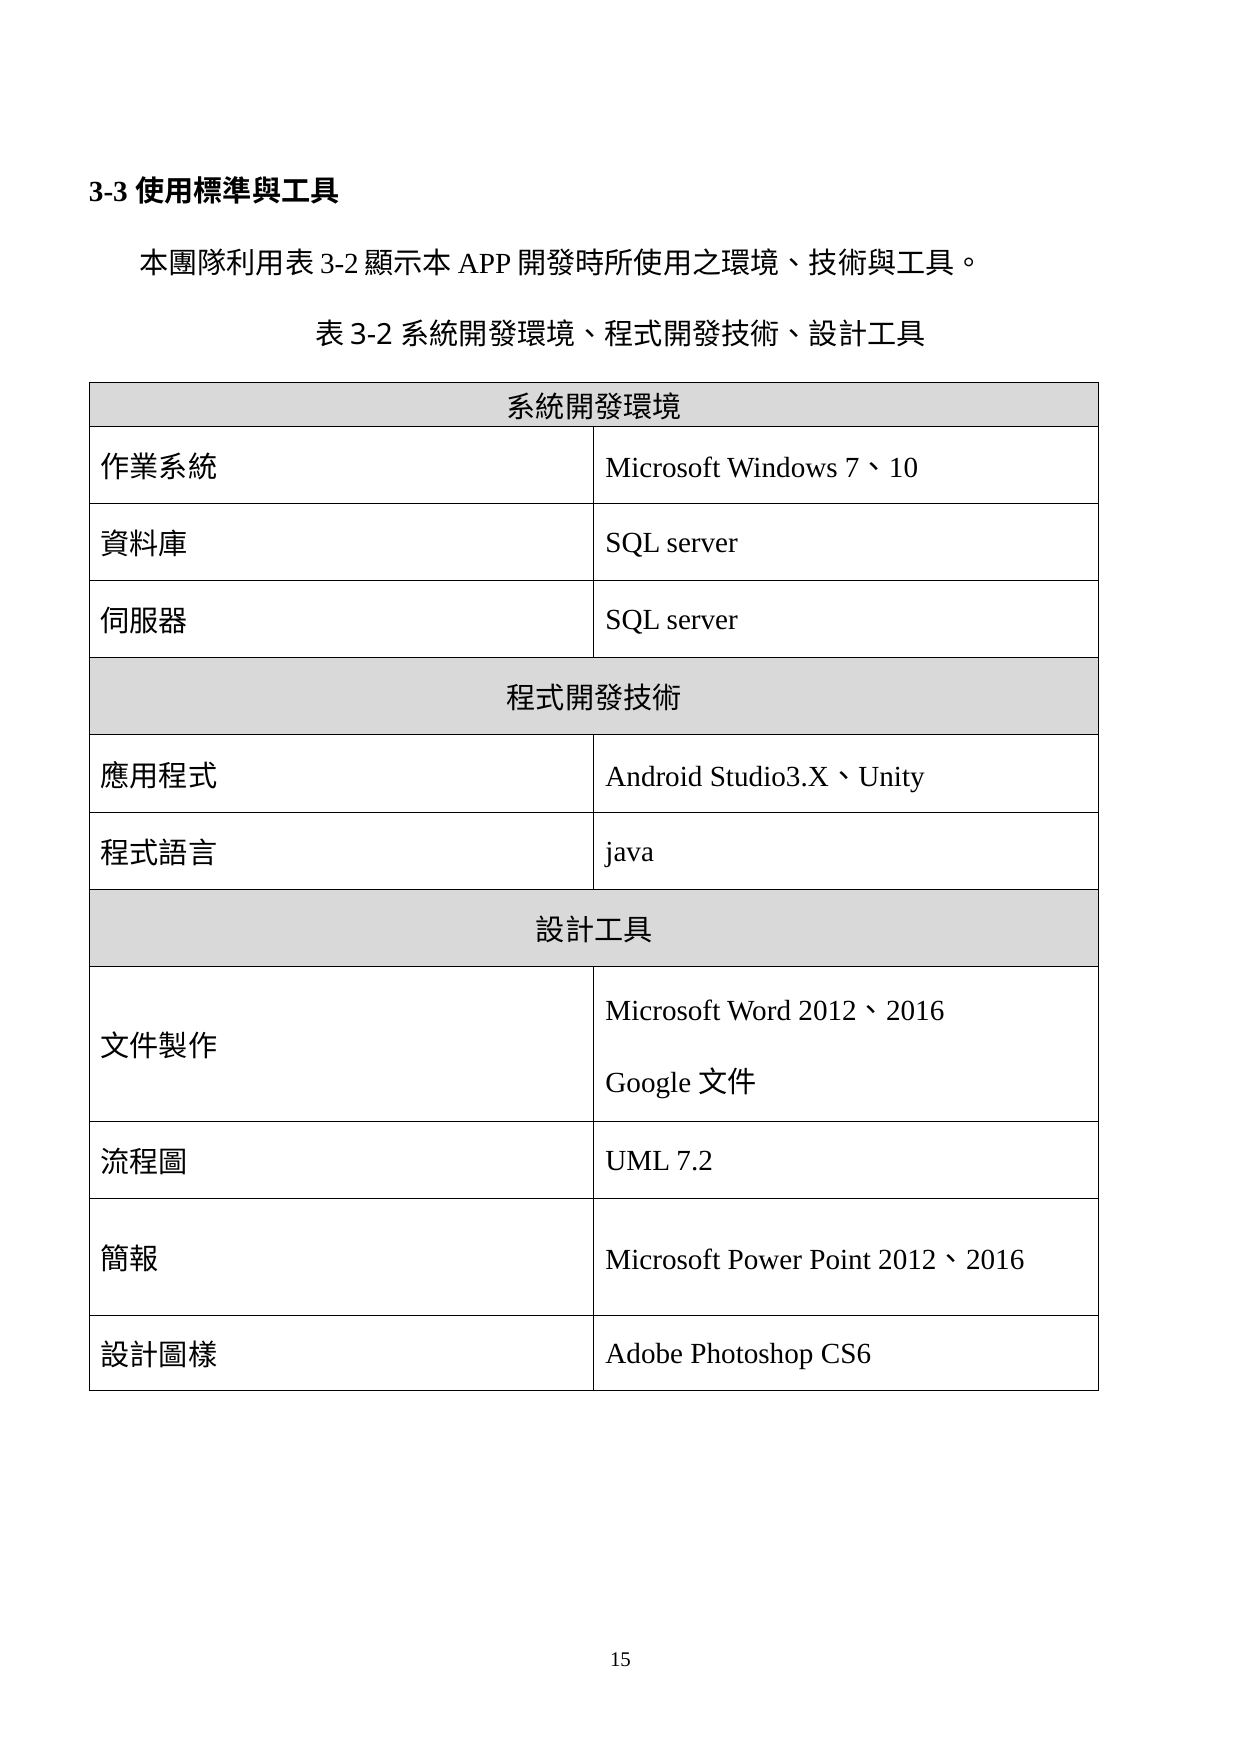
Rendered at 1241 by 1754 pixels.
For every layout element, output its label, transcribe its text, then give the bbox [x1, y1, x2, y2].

table_cell 設計工具 [90, 890, 1098, 966]
table_cell 程式開發技術 [90, 658, 1098, 734]
table_cell Microsoft Power Point 2012、2016 [594, 1199, 1098, 1315]
table_cell 程式語言 [90, 813, 593, 889]
table_cell java [594, 813, 1098, 889]
table_cell 應用程式 [90, 735, 593, 812]
table_cell 伺服器 [90, 581, 593, 657]
text 表3-2 系統開發環境、程式開發技術、設計工具 [89, 311, 1152, 353]
table_cell 簡報 [90, 1199, 593, 1315]
table_cell Microsoft Word 2012、2016 Google 文件 [594, 967, 1098, 1121]
table_cell SQL server [594, 581, 1098, 657]
table_cell Android Studio3.X、Unity [594, 735, 1098, 812]
table_cell 流程圖 [90, 1122, 593, 1198]
text 本團隊利用表3-2顯示本APP開發時所使用之環境、技術與工具。 [89, 239, 1152, 282]
table_cell 文件製作 [90, 967, 593, 1121]
table_cell Adobe Photoshop CS6 [594, 1316, 1098, 1390]
table_cell 資料庫 [90, 504, 593, 580]
table_cell SQL server [594, 504, 1098, 580]
table_cell 作業系統 [90, 427, 593, 503]
text 3-3 使用標準與工具 [89, 168, 1152, 210]
table_cell 設計圖樣 [90, 1316, 593, 1390]
table_cell UML 7.2 [594, 1122, 1098, 1198]
table_header 系統開發環境 [90, 383, 1098, 426]
table_cell Microsoft Windows 7、10 [594, 427, 1098, 503]
